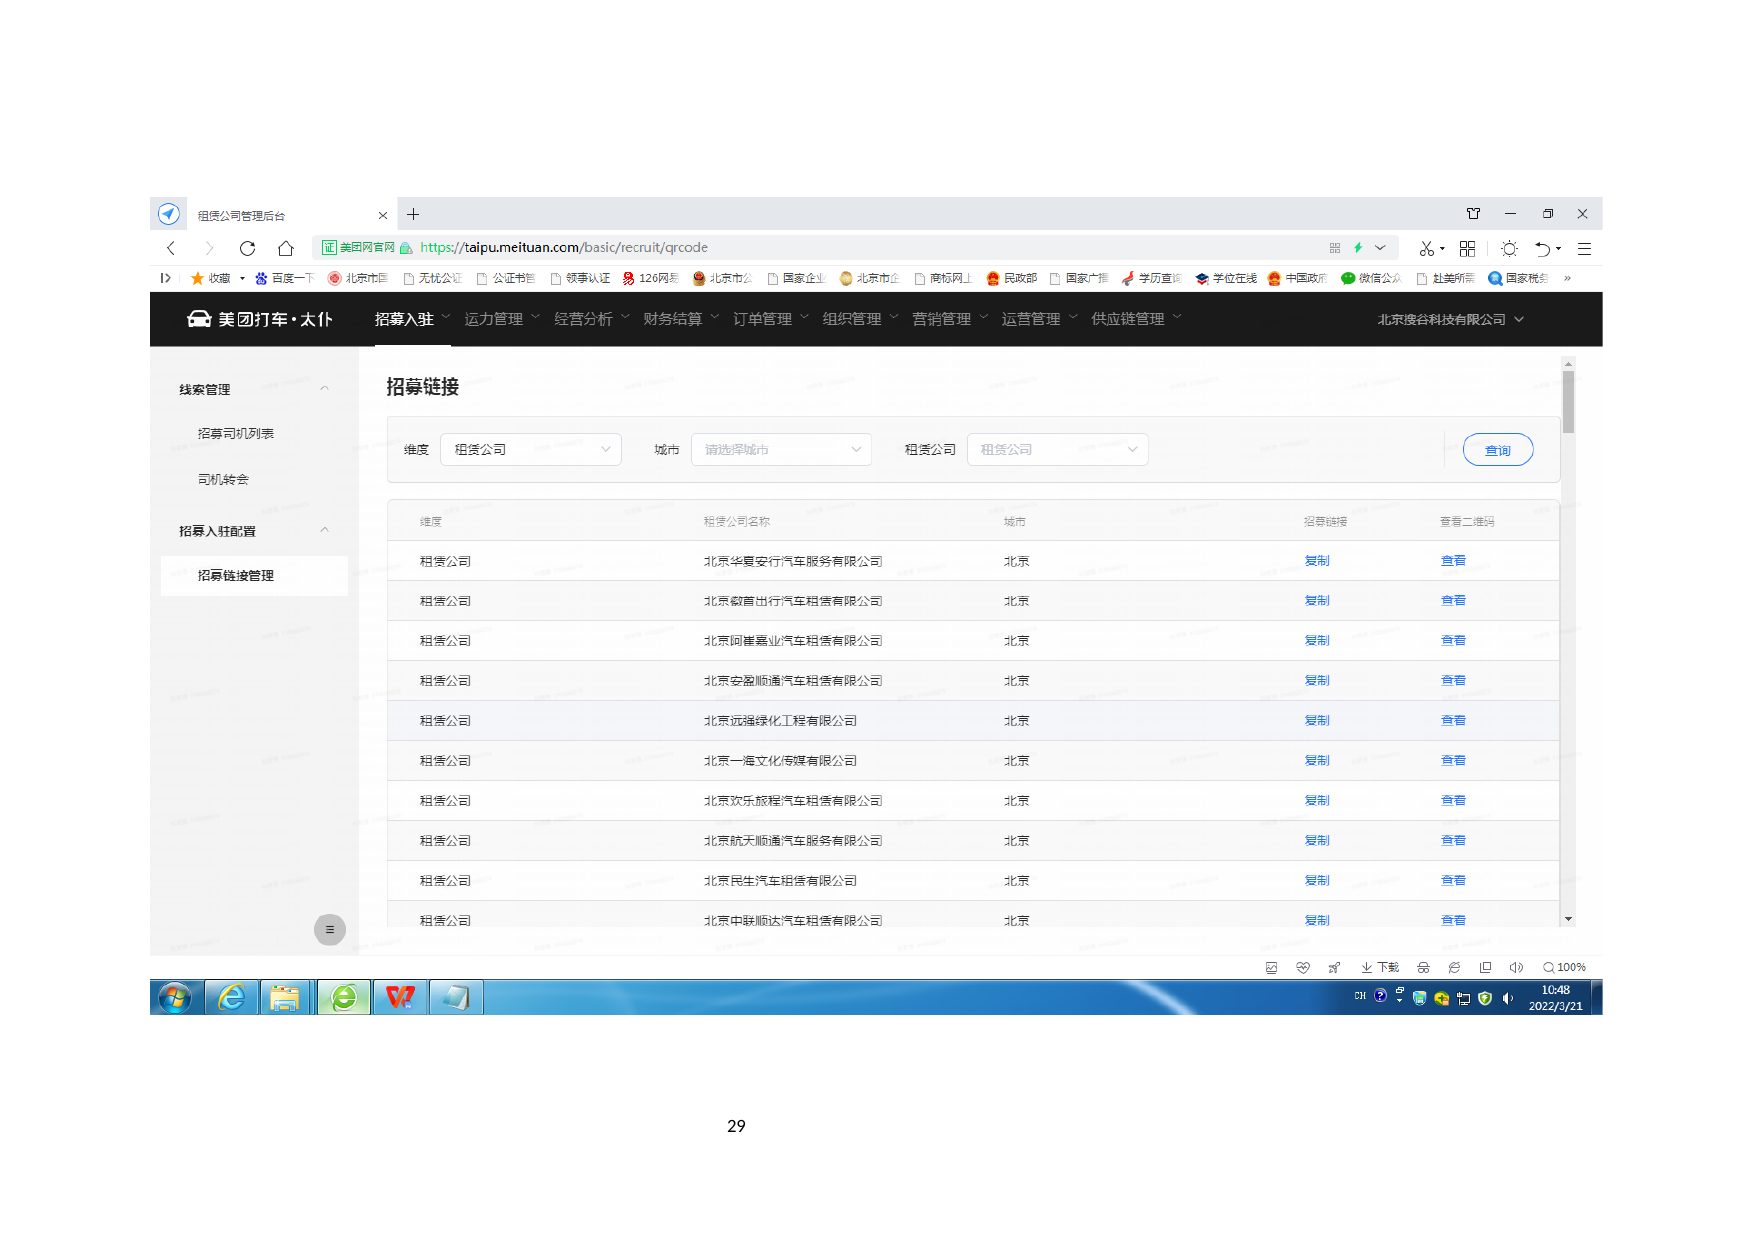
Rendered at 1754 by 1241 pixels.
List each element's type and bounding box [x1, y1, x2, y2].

picture [150, 197, 1603, 1015]
